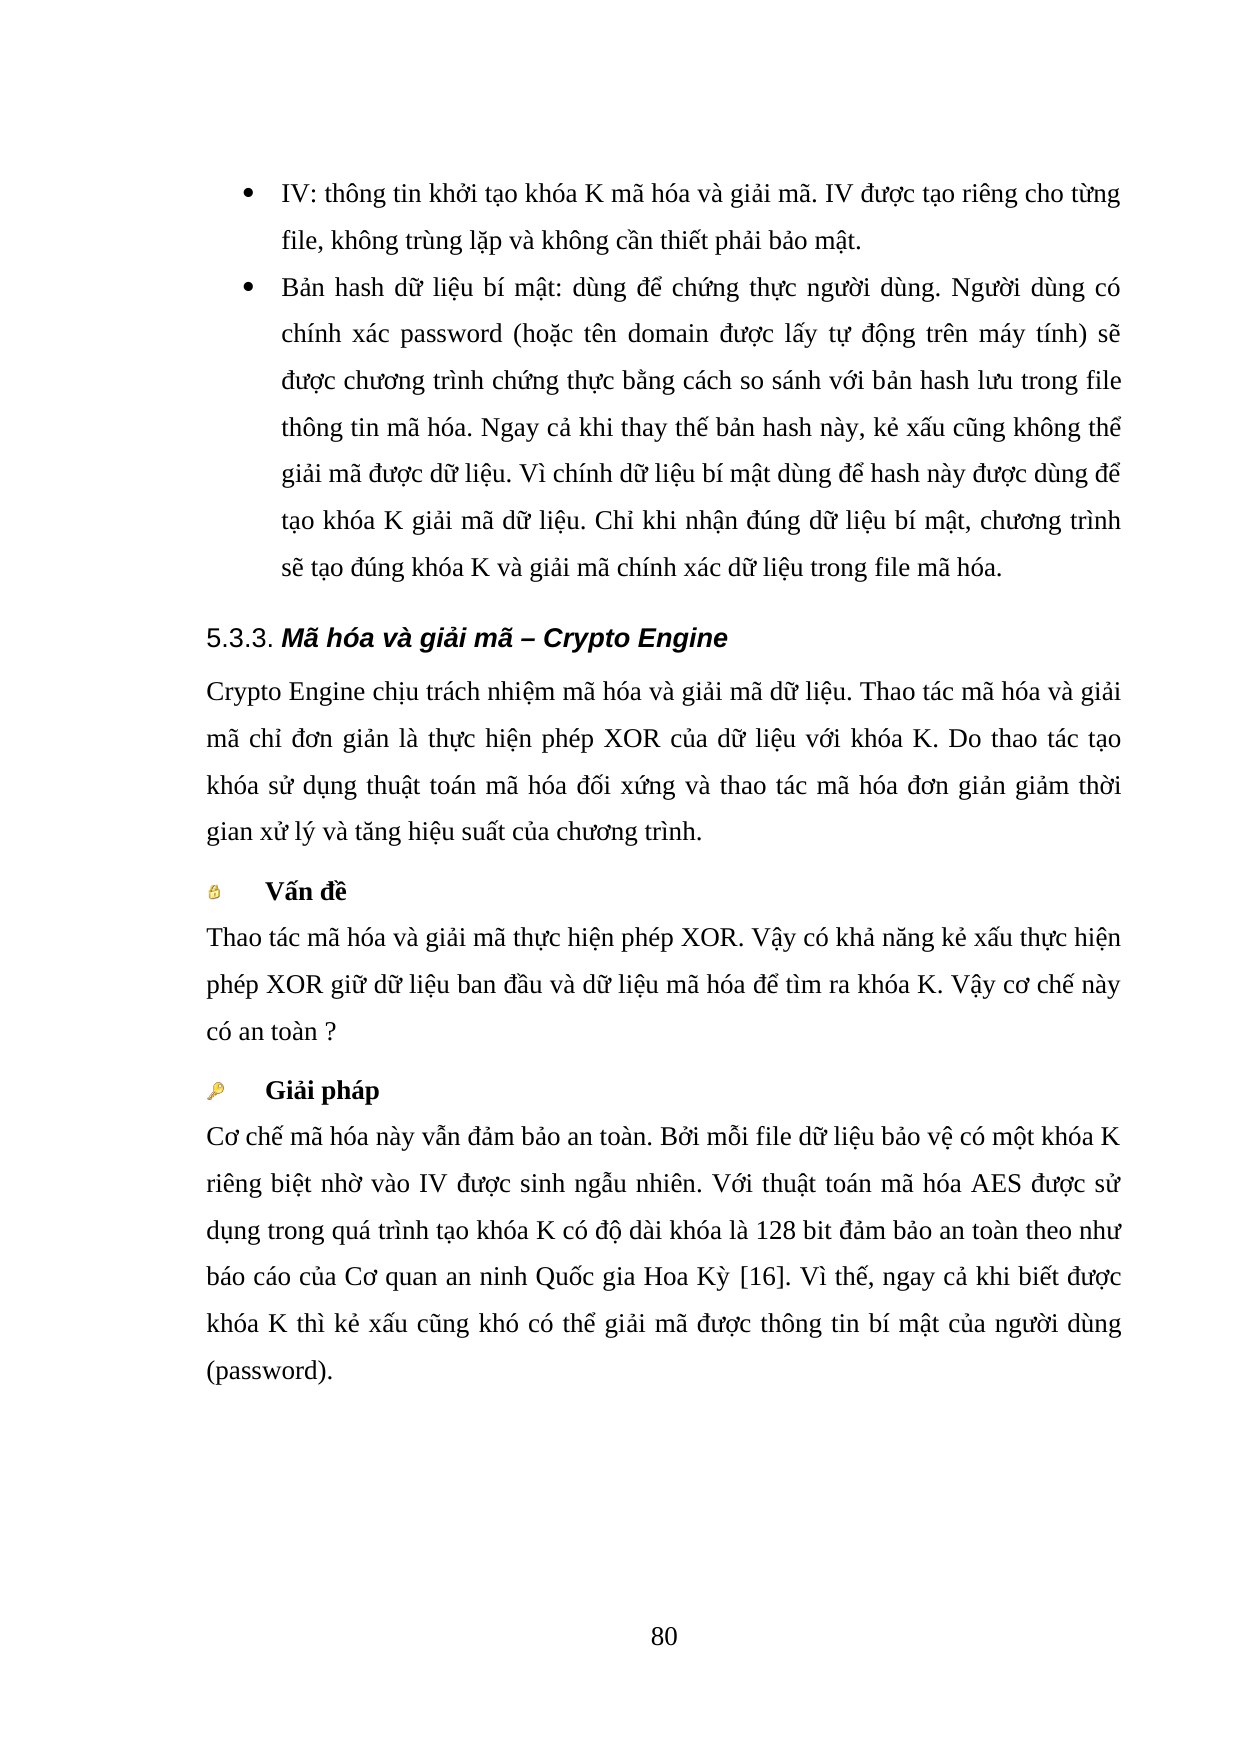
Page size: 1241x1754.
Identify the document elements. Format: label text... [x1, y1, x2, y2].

picture [207, 1082, 224, 1100]
text Vấn đề [206, 875, 1122, 906]
text Giải pháp [206, 1074, 1122, 1105]
list Bản hash dữ liệu bí mật: dùng để chứng thực người dùng. Người dùng có chính xác password (hoặc tên domain được lấy tự động trên máy tính) sẽ được chương trình chứng thực bằng cách so sánh với bản hash lưu trong file thông tin mã hóa. Ngay cả khi thay thế bản hash này, kẻ xấu cũng không thể giải mã được dữ liệu. Vì chính dữ liệu bí mật dùng để hash này được dùng để tạo khóa K giải mã dữ liệu. Chỉ khi nhận đúng dữ liệu bí mật, chương trình sẽ tạo đúng khóa K và giải mã chính xác dữ liệu trong file mã hóa. [244, 271, 1122, 582]
picture [207, 883, 221, 900]
text Thao tác mã hóa và giải mã thực hiện phép XOR. Vậy có khả năng kẻ xấu thực hiện phép XOR giữ dữ liệu ban đầu và dữ liệu mã hóa để tìm ra khóa K. Vậy cơ chế này có an toàn ? [206, 921, 1122, 1046]
text Cơ chế mã hóa này vẫn đảm bảo an toàn. Bởi mỗi file dữ liệu bảo vệ có một khóa K riêng biệt nhờ vào IV được sinh ngẫu nhiên. Với thuật toán mã hóa AES được sử dụng trong quá trình tạo khóa K có độ dài khóa là 128 bit đảm bảo an toàn theo như báo cáo của Cơ quan an ninh Quốc gia Hoa Kỳ . Vì thế, ngay cả khi biết được khóa K thì kẻ xấu cũng khó có thể giải mã được thông tin bí mật của người dùng (password). [206, 1121, 1122, 1385]
text Crypto Engine chịu trách nhiệm mã hóa và giải mã dữ liệu. Thao tác mã hóa và giải mã chỉ đơn giản là thực hiện phép XOR của dữ liệu với khóa K. Do thao tác tạo khóa sử dụng thuật toán mã hóa đối xứng và thao tác mã hóa đơn giản giảm thời gian xử lý và tăng hiệu suất của chương trình. [206, 676, 1122, 847]
subtitle Mã hóa và giải mã – Crypto Engine [206, 622, 1122, 654]
list IV: thông tin khởi tạo khóa K mã hóa và giải mã. IV được tạo riêng cho từng file, không trùng lặp và không cần thiết phải bảo mật. [244, 177, 1122, 255]
